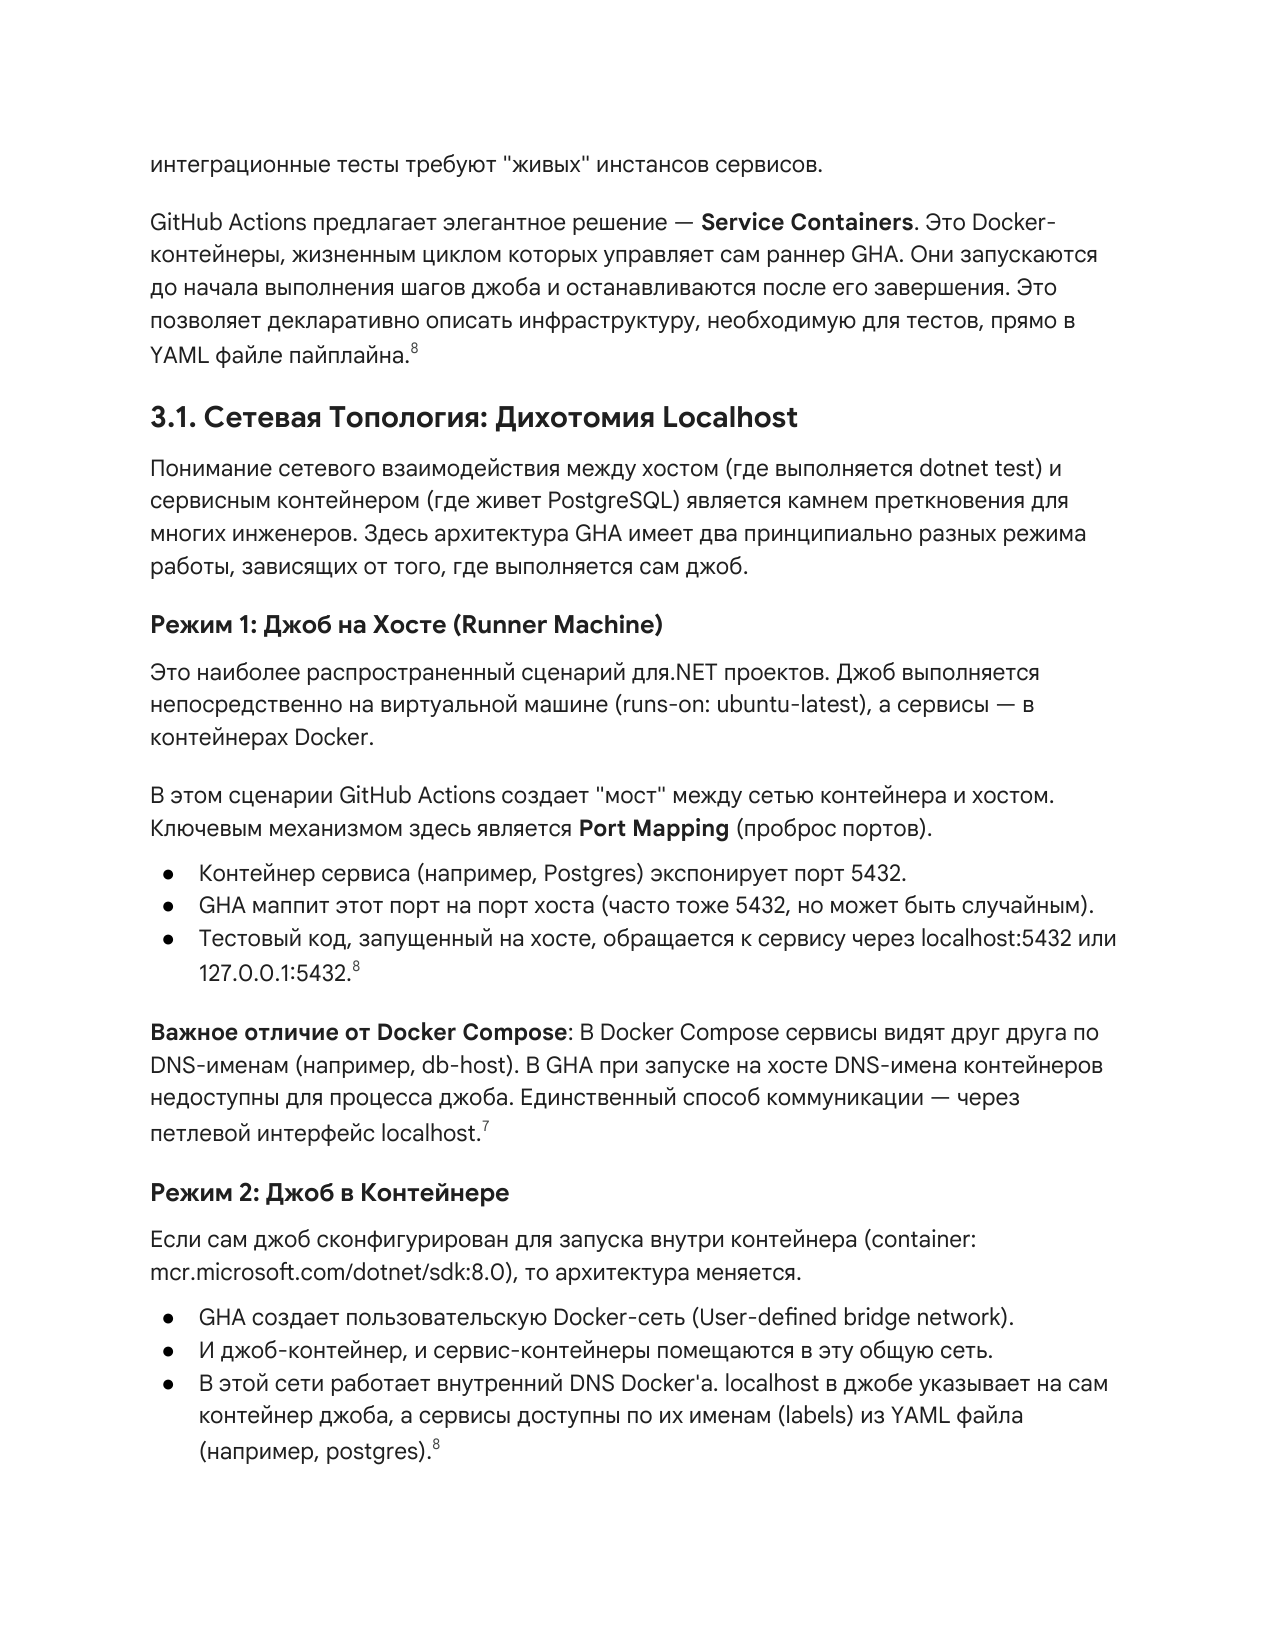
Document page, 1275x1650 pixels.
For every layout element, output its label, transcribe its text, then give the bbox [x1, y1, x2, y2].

subtitle Режим 2: Джоб в Контейнере [150, 1177, 1125, 1209]
subtitle 3.1. Сетевая Топология: Дихотомия Localhost [150, 400, 1125, 436]
list Контейнер сервиса (например, Postgres) экспонирует порт 5432. [161, 859, 1125, 888]
text Если сам джоб сконфигурирован для запуска внутри контейнера (container: mcr.microsoft.com/dotnet/sdk:8.0), то архитектура меняется. [150, 1226, 1125, 1287]
list В этой сети работает внутренний DNS Docker'а. localhost в джобе указывает на сам контейнер джоба, а сервисы доступны по их именам (labels) из YAML файла (например, postgres).8 [161, 1369, 1125, 1466]
list GHA создает пользовательскую Docker-сеть (User-defined bridge network). [161, 1304, 1125, 1332]
list Тестовый код, запущенный на хосте, обращается к сервису через localhost:5432 или 127.0.0.1:5432.8 [161, 924, 1125, 989]
text Понимание сетевого взаимодействия между хостом (где выполняется dotnet test) и сервисным контейнером (где живет PostgreSQL) является камнем преткновения для многих инженеров. Здесь архитектура GHA имеет два принципиально разных режима работы, зависящих от того, где выполняется сам джоб. [150, 454, 1125, 581]
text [150, 150, 1125, 179]
text GitHub Actions предлагает элегантное решение — Service Containers. Это Docker-контейнеры, жизненным циклом которых управляет сам раннер GHA. Они запускаются до начала выполнения шагов джоба и останавливаются после его завершения. Это позволяет декларативно описать инфраструктуру, необходимую для тестов, прямо в YAML файле пайплайна.8 [150, 208, 1125, 370]
list GHA маппит этот порт на порт хоста (часто тоже 5432, но может быть случайным). [161, 892, 1125, 920]
text Важное отличие от Docker Compose: В Docker Compose сервисы видят друг друга по DNS-именам (например, db-host). В GHA при запуске на хосте DNS-имена контейнеров недоступны для процесса джоба. Единственный способ коммуникации — через петлевой интерфейс localhost.7 [150, 1018, 1125, 1148]
list И джоб-контейнер, и сервис-контейнеры помещаются в эту общую сеть. [161, 1336, 1125, 1365]
subtitle Режим 1: Джоб на Хосте (Runner Machine) [150, 610, 1125, 641]
text В этом сценарии GitHub Actions создает "мост" между сетью контейнера и хостом. Ключевым механизмом здесь является Port Mapping (проброс портов). [150, 781, 1125, 842]
text Это наиболее распространенный сценарий для.NET проектов. Джоб выполняется непосредственно на виртуальной машине (runs-on: ubuntu-latest), а сервисы — в контейнерах Docker. [150, 658, 1125, 752]
